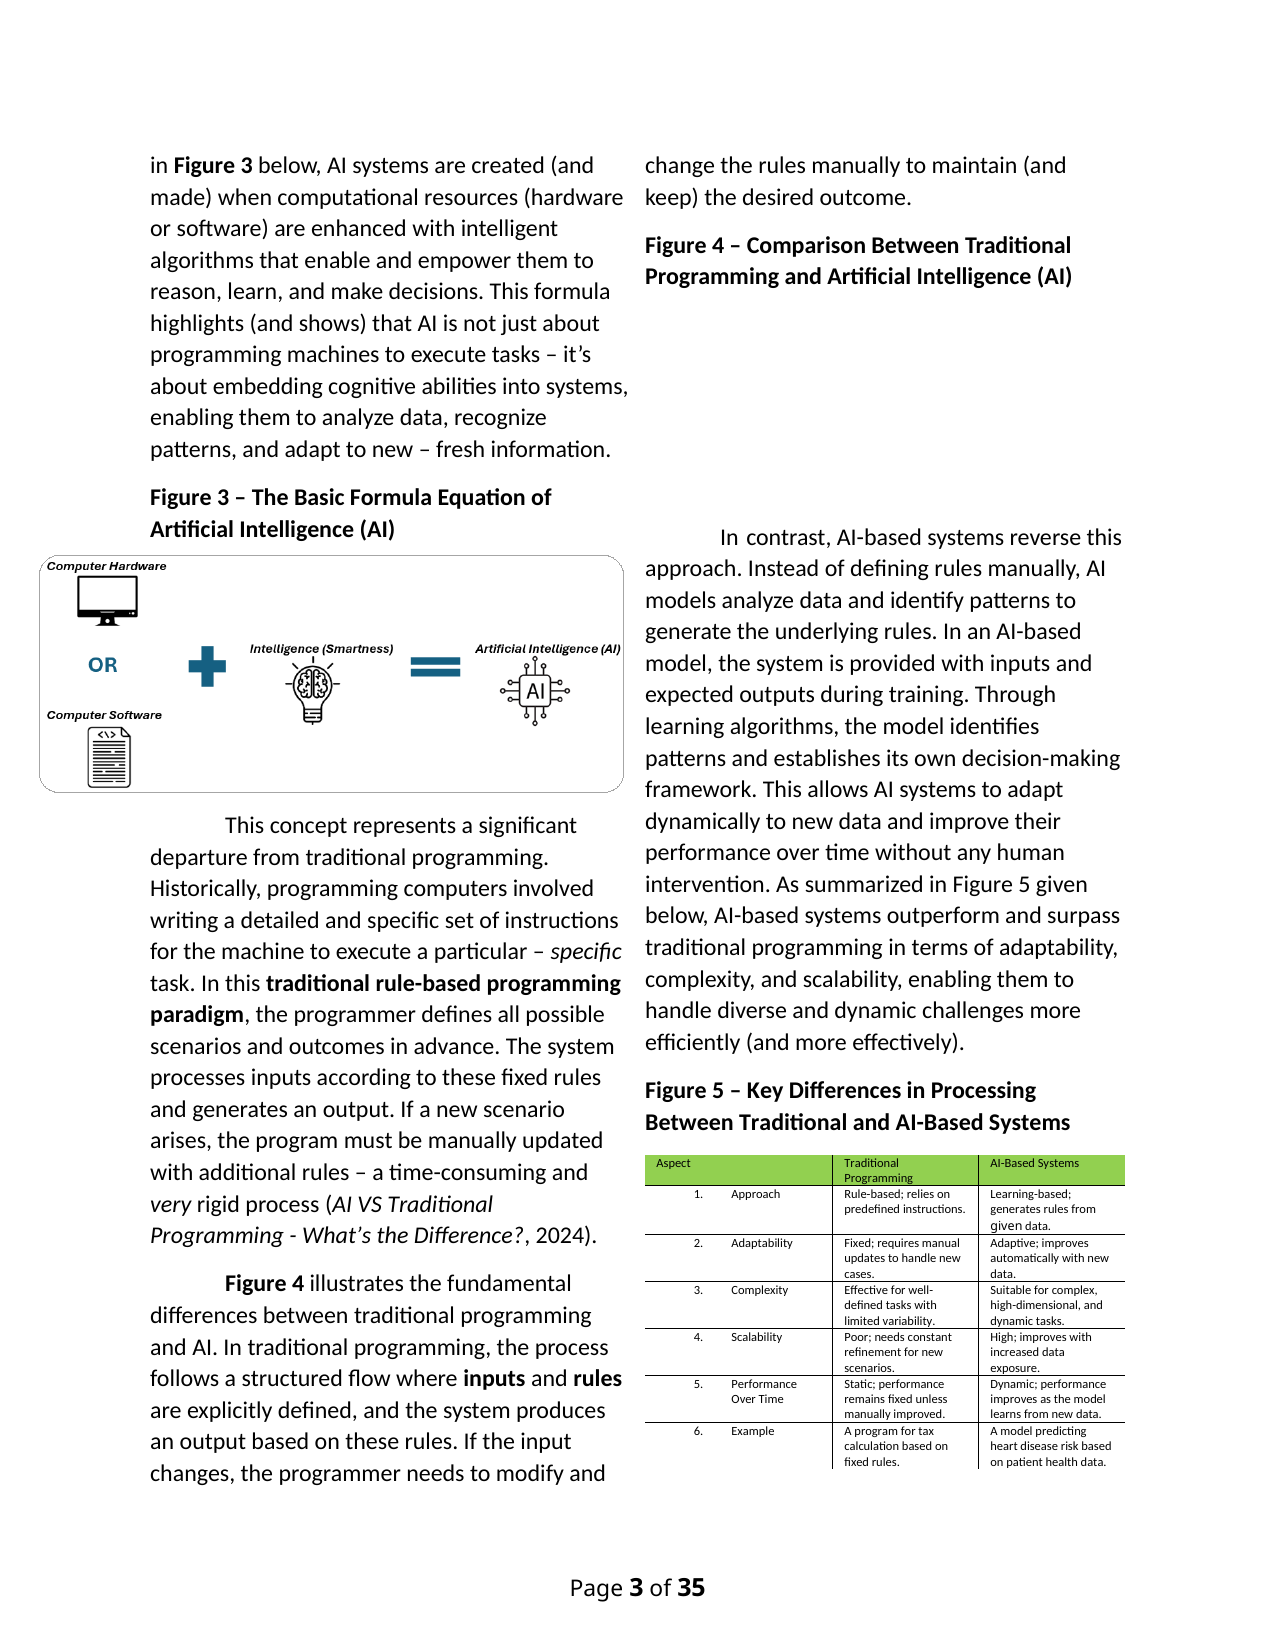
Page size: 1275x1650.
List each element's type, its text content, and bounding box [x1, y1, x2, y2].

table_cell A program for tax calculation based on fixed rules. [833, 1423, 978, 1469]
text In-contrast, AI-based systems reverse this approach. Instead of defining rules manually, AI models analyze data and identify patterns to generate the underlying rules. In an AI-based model, the system is provided with inputs and expected outputs during training. Through learning algorithms, the model identifies patterns and establishes its own decision-making framework. This allows AI systems to adapt dynamically to new data and improve their performance over time without any human intervention. As summarized in Figure 5 given below, AI-based systems outperform and surpass traditional programming in terms of adaptability, complexity, and scalability, enabling them to handle diverse and dynamic challenges more efficiently (and more effectively). [645, 522, 1125, 1056]
table_cell Poor; needs constant refinement for new scenarios. [833, 1329, 978, 1375]
text Figure 4 illustrates the fundamental differences between traditional programming and AI. In traditional programming, the process follows a structured flow where inputs and rules are explicitly defined, and the system produces an output based on these rules. If the input changes, the programmer needs to modify and change the rules manually to maintain (and keep) the desired outcome. [150, 1268, 630, 1487]
table_cell Adaptive; improves automatically with new data. [979, 1235, 1125, 1281]
table_cell Complexity [645, 1282, 832, 1328]
table_cell Fixed; requires manual updates to handle new cases. [833, 1235, 978, 1281]
table_cell High; improves with increased data exposure. [979, 1329, 1125, 1375]
table_cell Dynamic; performance improves as the model learns from new data. [979, 1376, 1125, 1422]
text Figure 4 illustrates the fundamental differences between traditional programming and AI. In traditional programming, the process follows a structured flow where inputs and rules are explicitly defined, and the system produces an output based on these rules. If the input changes, the programmer needs to modify and change the rules manually to maintain (and keep) the desired outcome. [645, 150, 1125, 211]
table_header Traditional Programming [833, 1155, 978, 1185]
table_cell Example [645, 1423, 832, 1469]
table_header AI-Based Systems [979, 1155, 1125, 1185]
table_header Aspect [645, 1155, 832, 1185]
table_cell Scalability [645, 1329, 832, 1375]
table_cell Static; performance remains fixed unless manually improved. [833, 1376, 978, 1422]
table_cell A model predicting heart disease risk based on patient health data. [979, 1423, 1125, 1469]
text This concept represents a significant departure from traditional programming. Historically, programming computers involved writing a detailed and specific set of instructions for the machine to execute a particular – specific task. In this traditional rule-based programming paradigm, the programmer defines all possible scenarios and outcomes in advance. The system processes inputs according to these fixed rules and generates an output. If a new scenario arises, the program must be manually updated with additional rules – a time-consuming and very rigid process (AI VS Traditional Programming - What’s the Difference?, 2024). [150, 810, 630, 1249]
table_cell Suitable for complex, high-dimensional, and dynamic tasks. [979, 1282, 1125, 1328]
text Figure 5 – Key Differences in Processing Between Traditional and AI-Based Systems [645, 1075, 1125, 1136]
table_cell Adaptability [645, 1235, 832, 1281]
table_cell Effective for well-defined tasks with limited variability. [833, 1282, 978, 1328]
text Figure 4 – Comparison Between Traditional Programming and Artificial Intelligence (AI) [645, 230, 1125, 291]
text Figure 3 – The Basic Formula Equation of Artificial Intelligence (AI) [150, 482, 630, 543]
picture [40, 555, 623, 792]
table_cell Performance Over Time [645, 1376, 832, 1422]
table_cell Rule-based; relies on predefined instructions. [833, 1186, 978, 1234]
table_cell Learning-based; generates rules from given data. [979, 1186, 1125, 1234]
table_cell Approach [645, 1186, 832, 1234]
